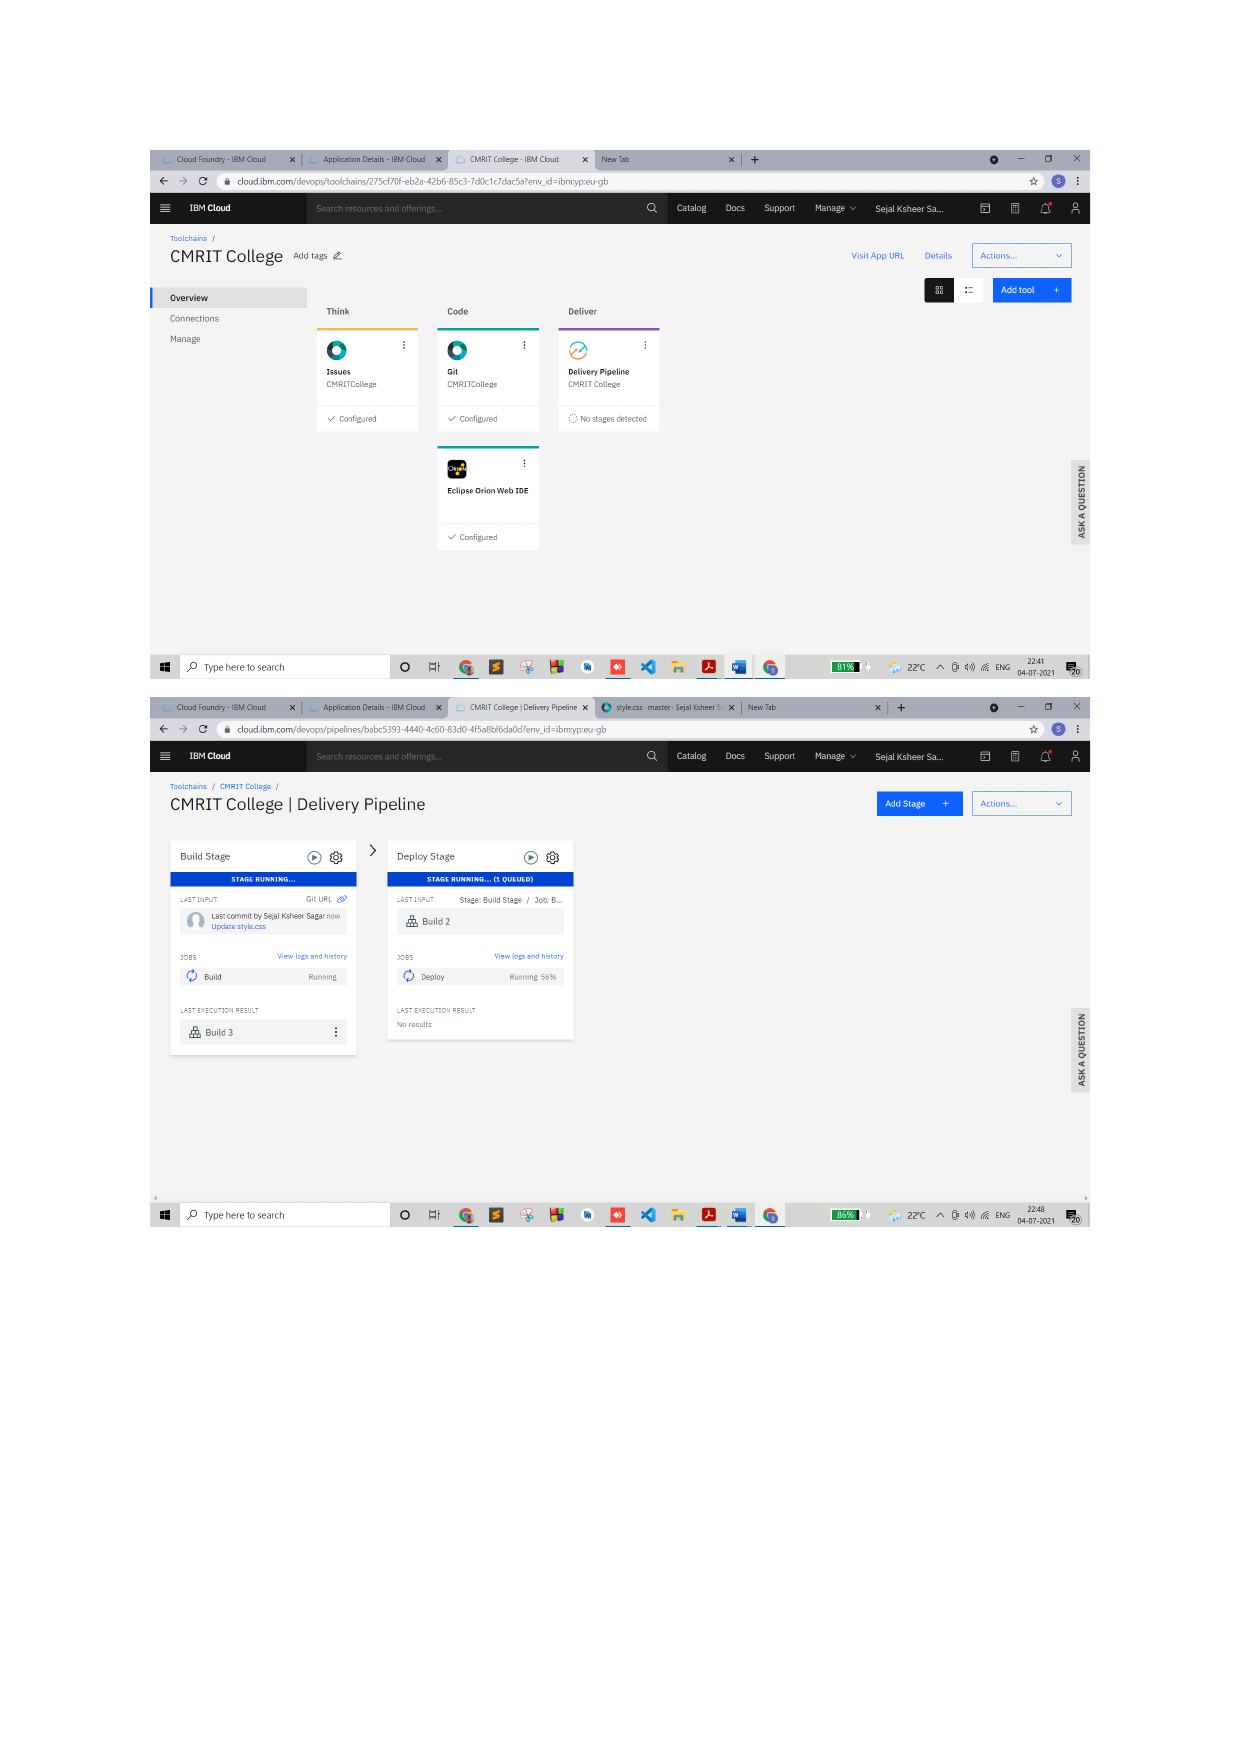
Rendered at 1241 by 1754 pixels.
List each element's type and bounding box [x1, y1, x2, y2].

picture [150, 150, 1091, 679]
picture [150, 697, 1091, 1227]
